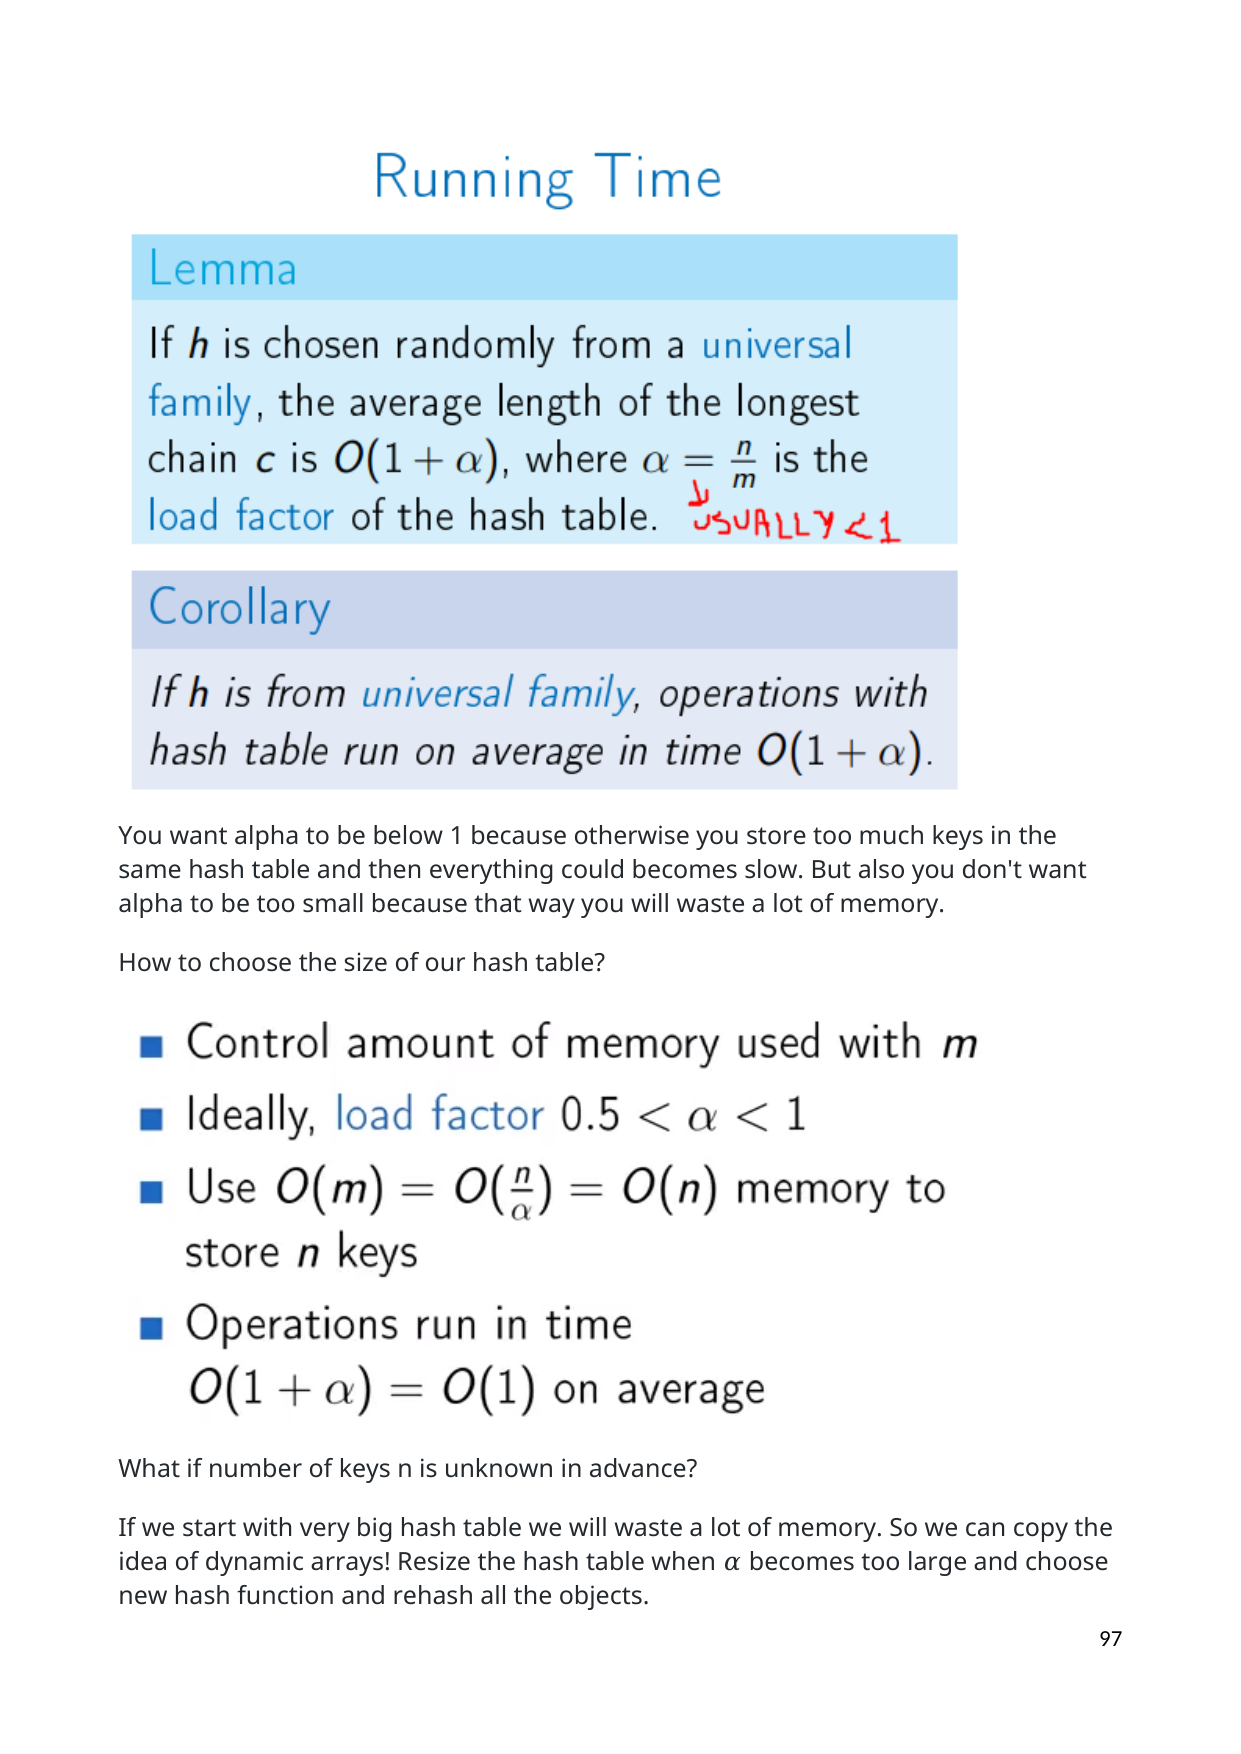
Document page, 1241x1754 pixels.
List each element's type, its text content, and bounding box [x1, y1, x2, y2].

text What if number of keys n is unknown in advance? [118, 1451, 1122, 1484]
picture [118, 147, 958, 793]
text You want alpha to be below 1 because otherwise you store too much keys in the same hash table and then everything could becomes slow. But also you don't want alpha to be too small because that way you will waste a lot of memory. [118, 817, 1122, 919]
text If we start with very big hash table we will waste a lot of memory. So we can copy the idea of dynamic arrays! Resize the hash table when 𝛼 becomes too large and choose new hash function and rehash all the objects. [118, 1509, 1122, 1612]
picture [118, 1003, 1000, 1426]
text How to choose the size of our hash table? [118, 944, 1122, 979]
